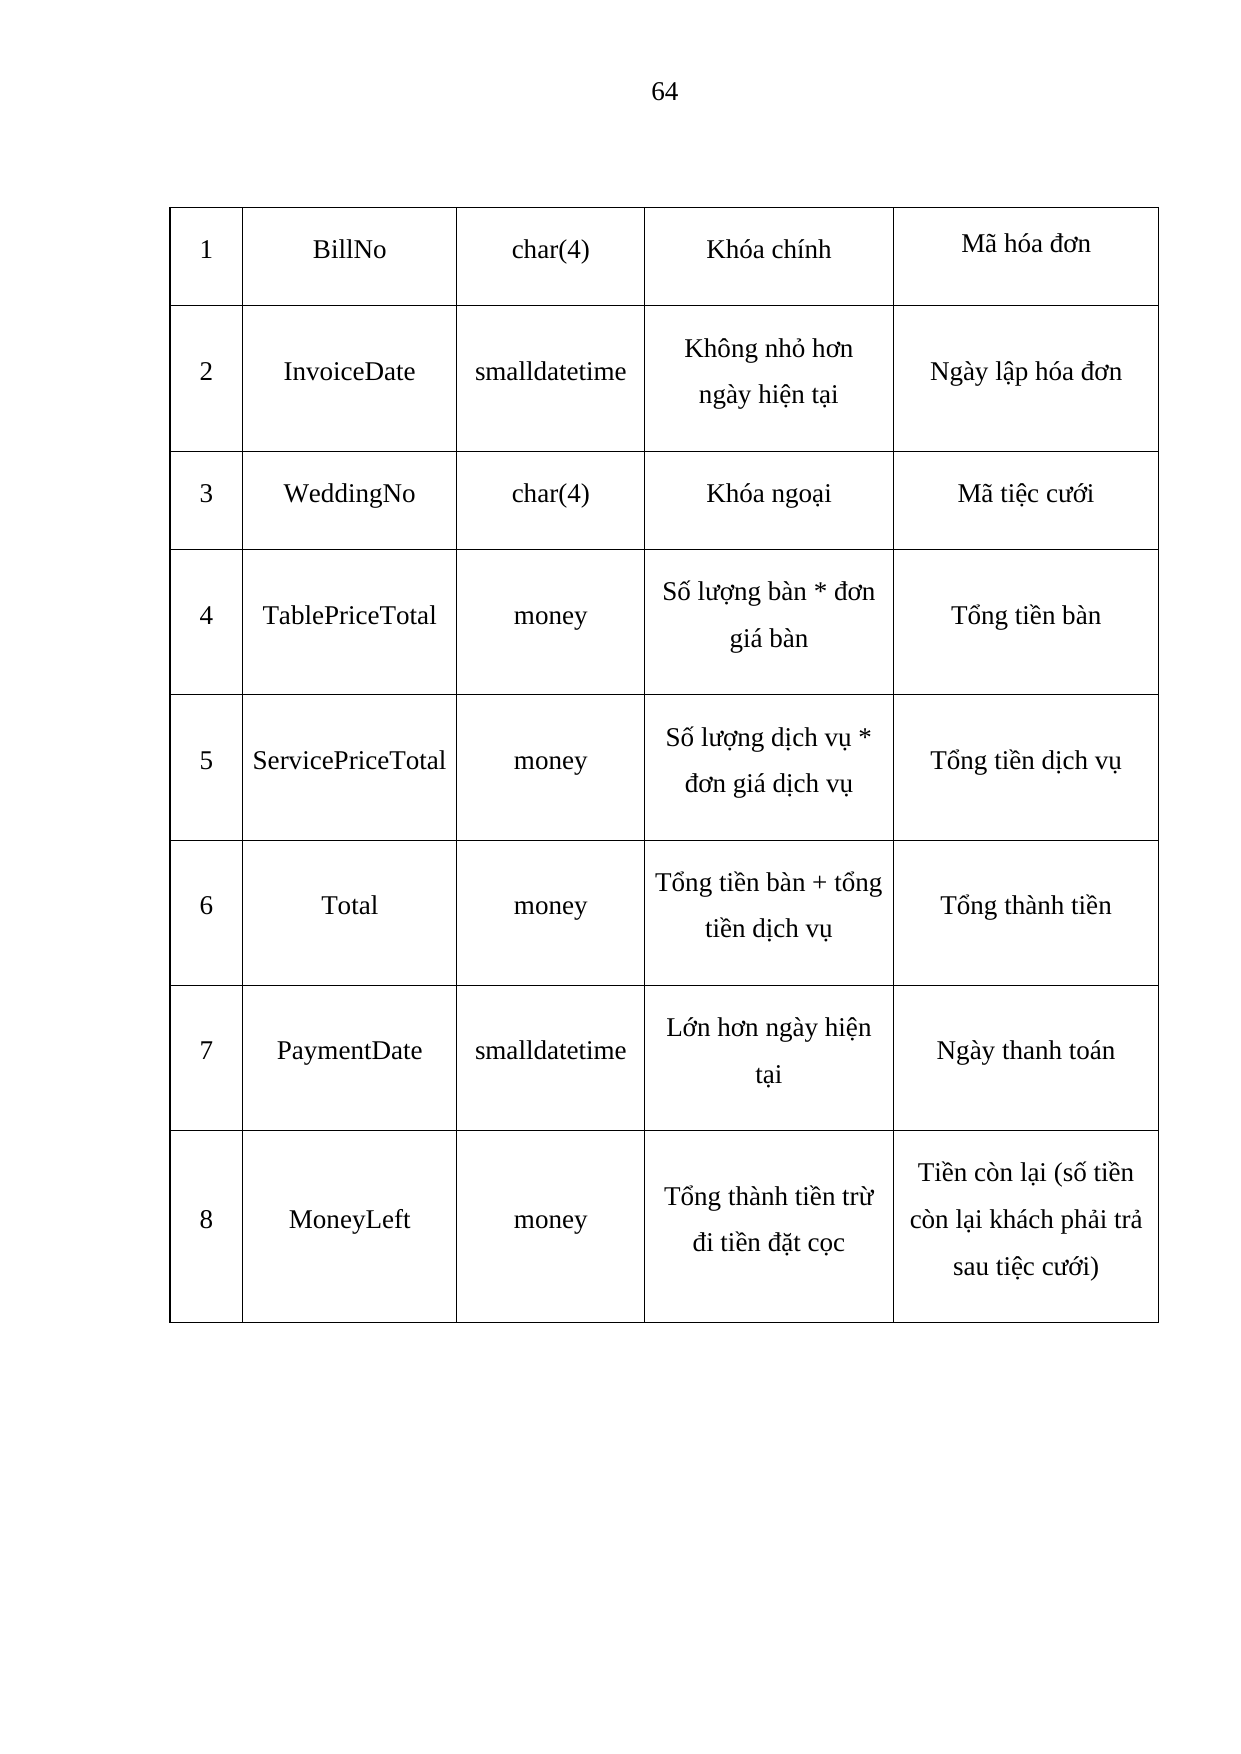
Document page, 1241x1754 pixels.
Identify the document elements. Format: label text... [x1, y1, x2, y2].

table_cell ServicePriceTotal [243, 695, 456, 839]
table_cell money [457, 1131, 644, 1322]
table_cell Mã tiệc cưới [894, 452, 1158, 549]
table_cell BillNo [243, 208, 456, 305]
table_cell Khóa ngoại [645, 452, 893, 549]
table_cell smalldatetime [457, 306, 644, 451]
table_cell smalldatetime [457, 986, 644, 1130]
table_cell Mã hóa đơn [894, 208, 1158, 305]
table_cell Số lượng bàn * đơn giá bàn [645, 550, 893, 694]
table_cell Tổng tiền bàn [894, 550, 1158, 694]
table_cell Số lượng dịch vụ * đơn giá dịch vụ [645, 695, 893, 839]
table_cell TablePriceTotal [243, 550, 456, 694]
table_cell 2 [171, 306, 242, 451]
table_cell Total [243, 841, 456, 985]
table_cell Không nhỏ hơn ngày hiện tại [645, 306, 893, 451]
table_cell Tổng tiền bàn + tổng tiền dịch vụ [645, 841, 893, 985]
table_cell MoneyLeft [243, 1131, 456, 1322]
table_cell Tổng thành tiền [894, 841, 1158, 985]
table_cell WeddingNo [243, 452, 456, 549]
table_cell 5 [171, 695, 242, 839]
table_cell PaymentDate [243, 986, 456, 1130]
table_cell 3 [171, 452, 242, 549]
table_cell money [457, 695, 644, 839]
table_cell 4 [171, 550, 242, 694]
table_cell money [457, 841, 644, 985]
table_cell 6 [171, 841, 242, 985]
table_cell Tiền còn lại (số tiền còn lại khách phải trả sau tiệc cưới) [894, 1131, 1158, 1322]
table_cell 8 [171, 1131, 242, 1322]
table_cell InvoiceDate [243, 306, 456, 451]
table_cell 1 [171, 208, 242, 305]
table_cell Ngày lập hóa đơn [894, 306, 1158, 451]
table_cell money [457, 550, 644, 694]
table_cell Tổng tiền dịch vụ [894, 695, 1158, 839]
table_cell 7 [171, 986, 242, 1130]
table_cell Tổng thành tiền trừ đi tiền đặt cọc [645, 1131, 893, 1322]
table_cell char(4) [457, 208, 644, 305]
table_cell Lớn hơn ngày hiện tại [645, 986, 893, 1130]
table_cell Ngày thanh toán [894, 986, 1158, 1130]
table_cell Khóa chính [645, 208, 893, 305]
table_cell char(4) [457, 452, 644, 549]
